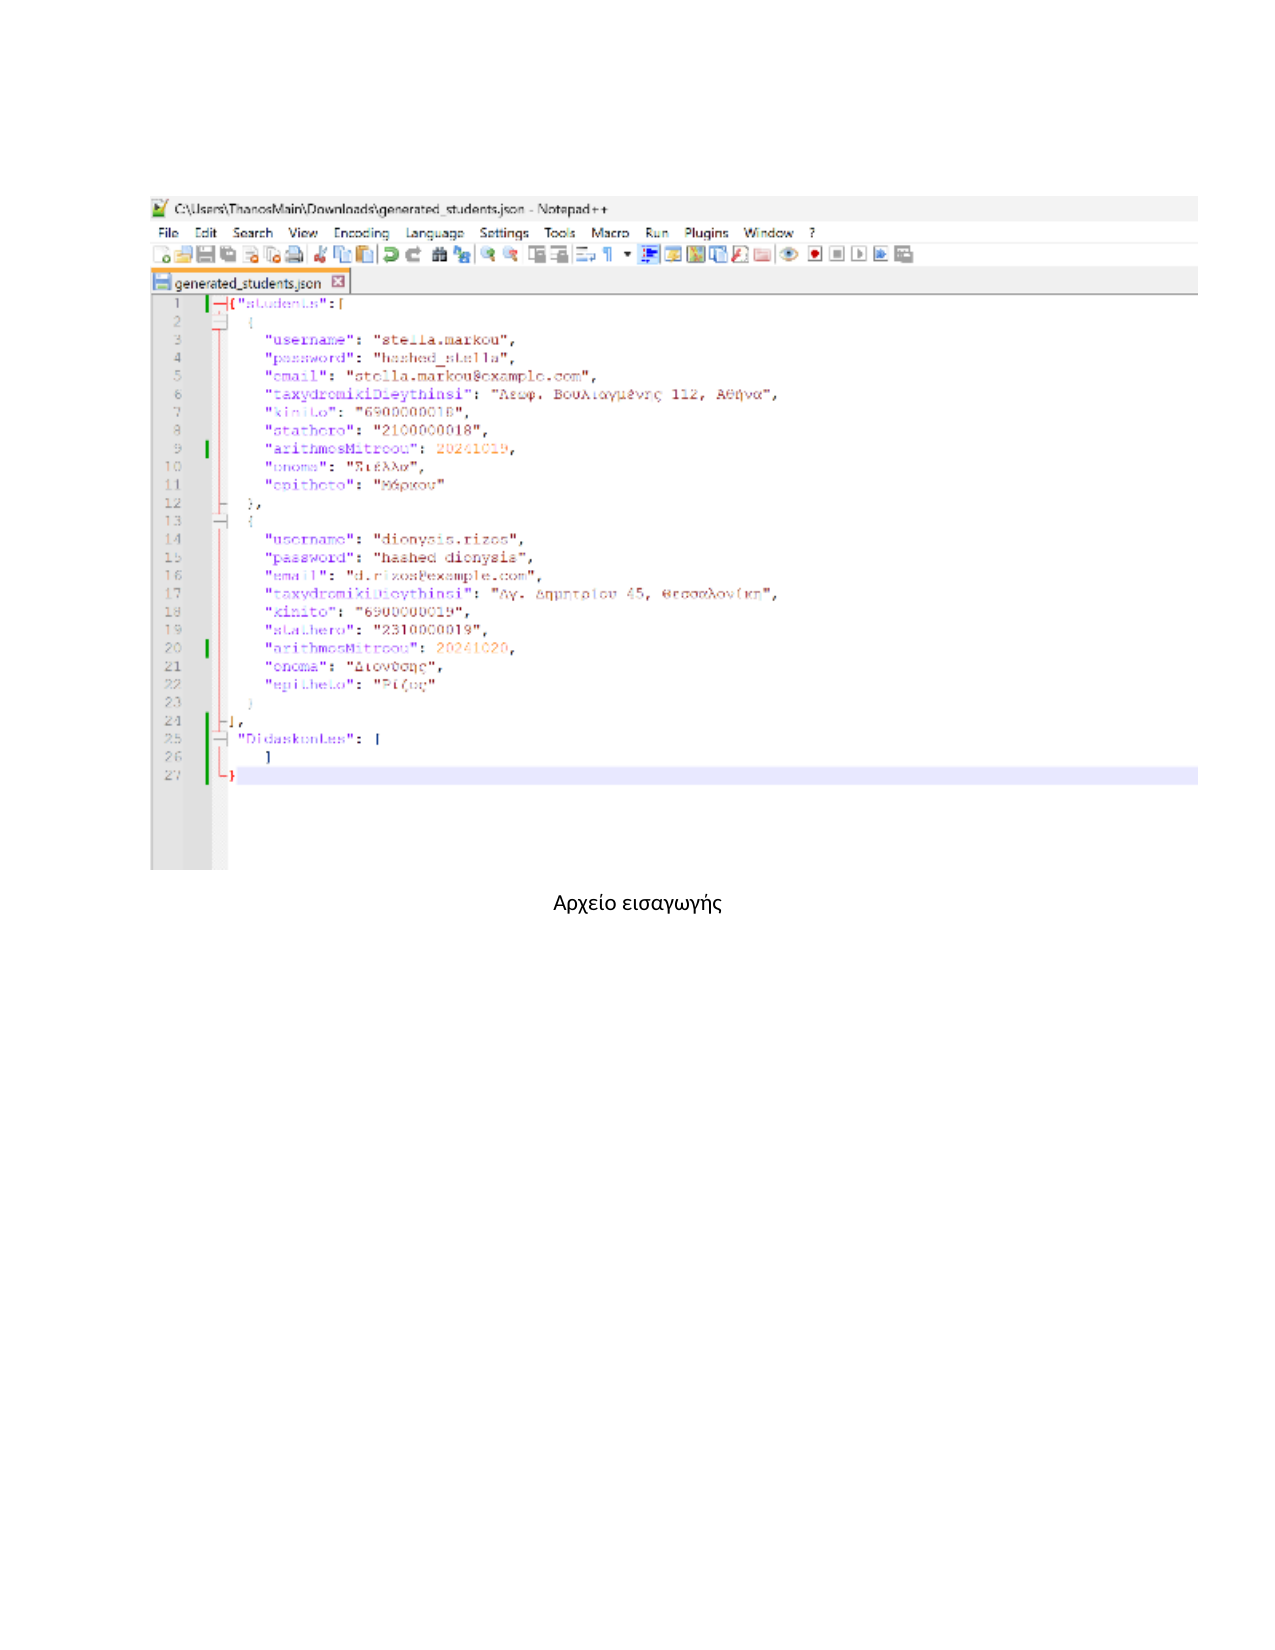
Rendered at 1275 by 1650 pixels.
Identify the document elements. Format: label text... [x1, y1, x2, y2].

text Αρχείο εισαγωγής [150, 888, 1125, 916]
picture [150, 196, 1198, 870]
